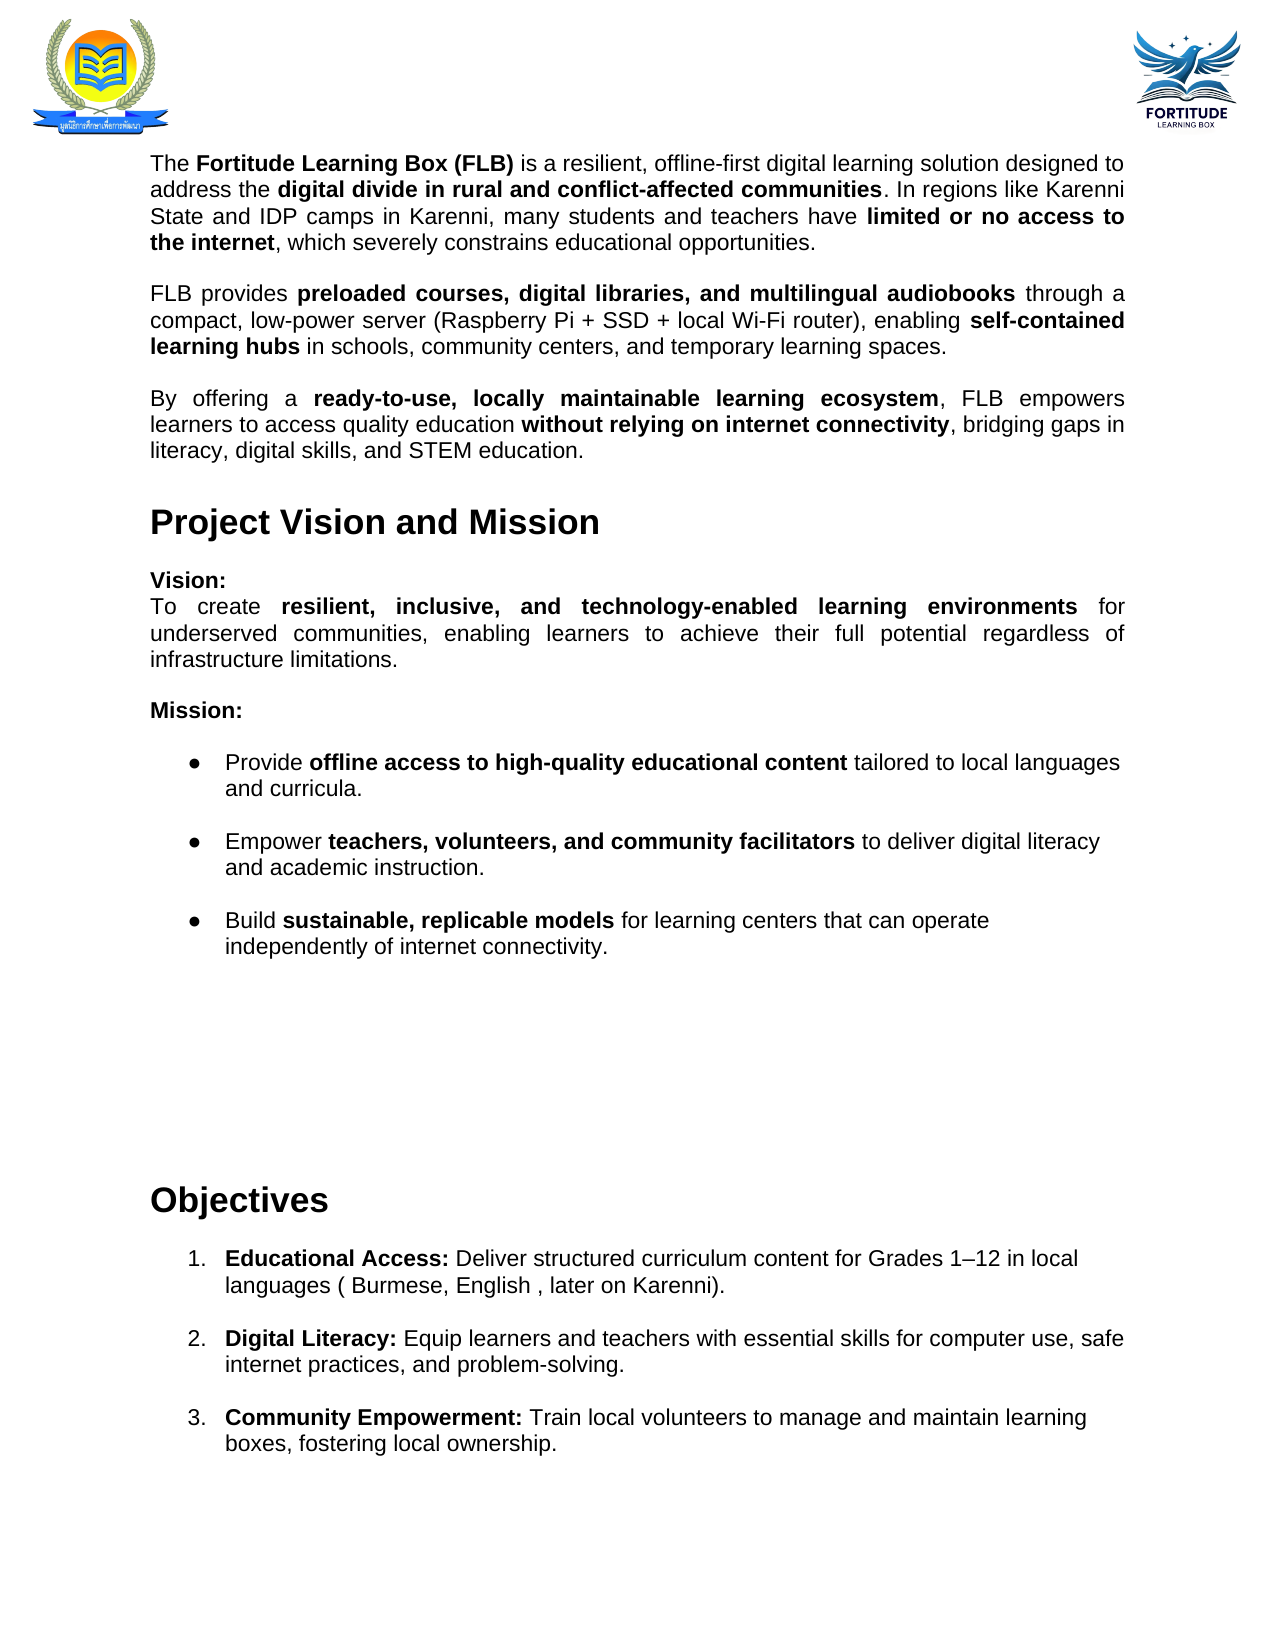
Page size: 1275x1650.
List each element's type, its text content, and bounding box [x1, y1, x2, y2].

list Educational Access: Deliver structured curriculum content for Grades 1–12 in local languages ( Burmese, English , later on Karenni). [187, 1245, 1125, 1324]
text FLB provides preloaded courses, digital libraries, and multilingual audiobooks through a compact, low-power server (Raspberry Pi + SSD + local Wi-Fi router), enabling self-contained learning hubs in schools, community centers, and temporary learning spaces. [150, 280, 1125, 359]
text The Fortitude Learning Box (FLB) is a resilient, offline-first digital learning solution designed to address the digital divide in rural and conflict-affected communities. In regions like Karenni State and IDP camps in Karenni, many students and teachers have limited or no access to the internet, which severely constrains educational opportunities. [150, 150, 1125, 255]
picture [1115, 18, 1255, 158]
list Provide offline access to high-quality educational content tailored to local languages and curricula. [187, 748, 1125, 828]
subtitle Project Vision and Mission [150, 501, 1125, 542]
text Mission: [150, 697, 1125, 723]
list Community Empowerment: Train local volunteers to manage and maintain learning boxes, fostering local ownership. [187, 1403, 1125, 1483]
picture [31, 18, 170, 136]
list Build sustainable, replicable models for learning centers that can operate independently of internet connectivity. [187, 907, 1125, 986]
text By offering a ready-to-use, locally maintainable learning ecosystem, FLB empowers learners to access quality education without relying on internet connectivity, bridging gaps in literacy, digital skills, and STEM education. [150, 384, 1125, 463]
text Vision: To create resilient, inclusive, and technology-enabled learning environments for underserved communities, enabling learners to achieve their full potential regardless of infrastructure limitations. [150, 567, 1125, 672]
list Empower teachers, volunteers, and community facilitators to deliver digital literacy and academic instruction. [187, 828, 1125, 907]
list Digital Literacy: Equip learners and teachers with essential skills for computer use, safe internet practices, and problem-solving. [187, 1324, 1125, 1403]
subtitle Objectives [150, 1180, 1125, 1220]
